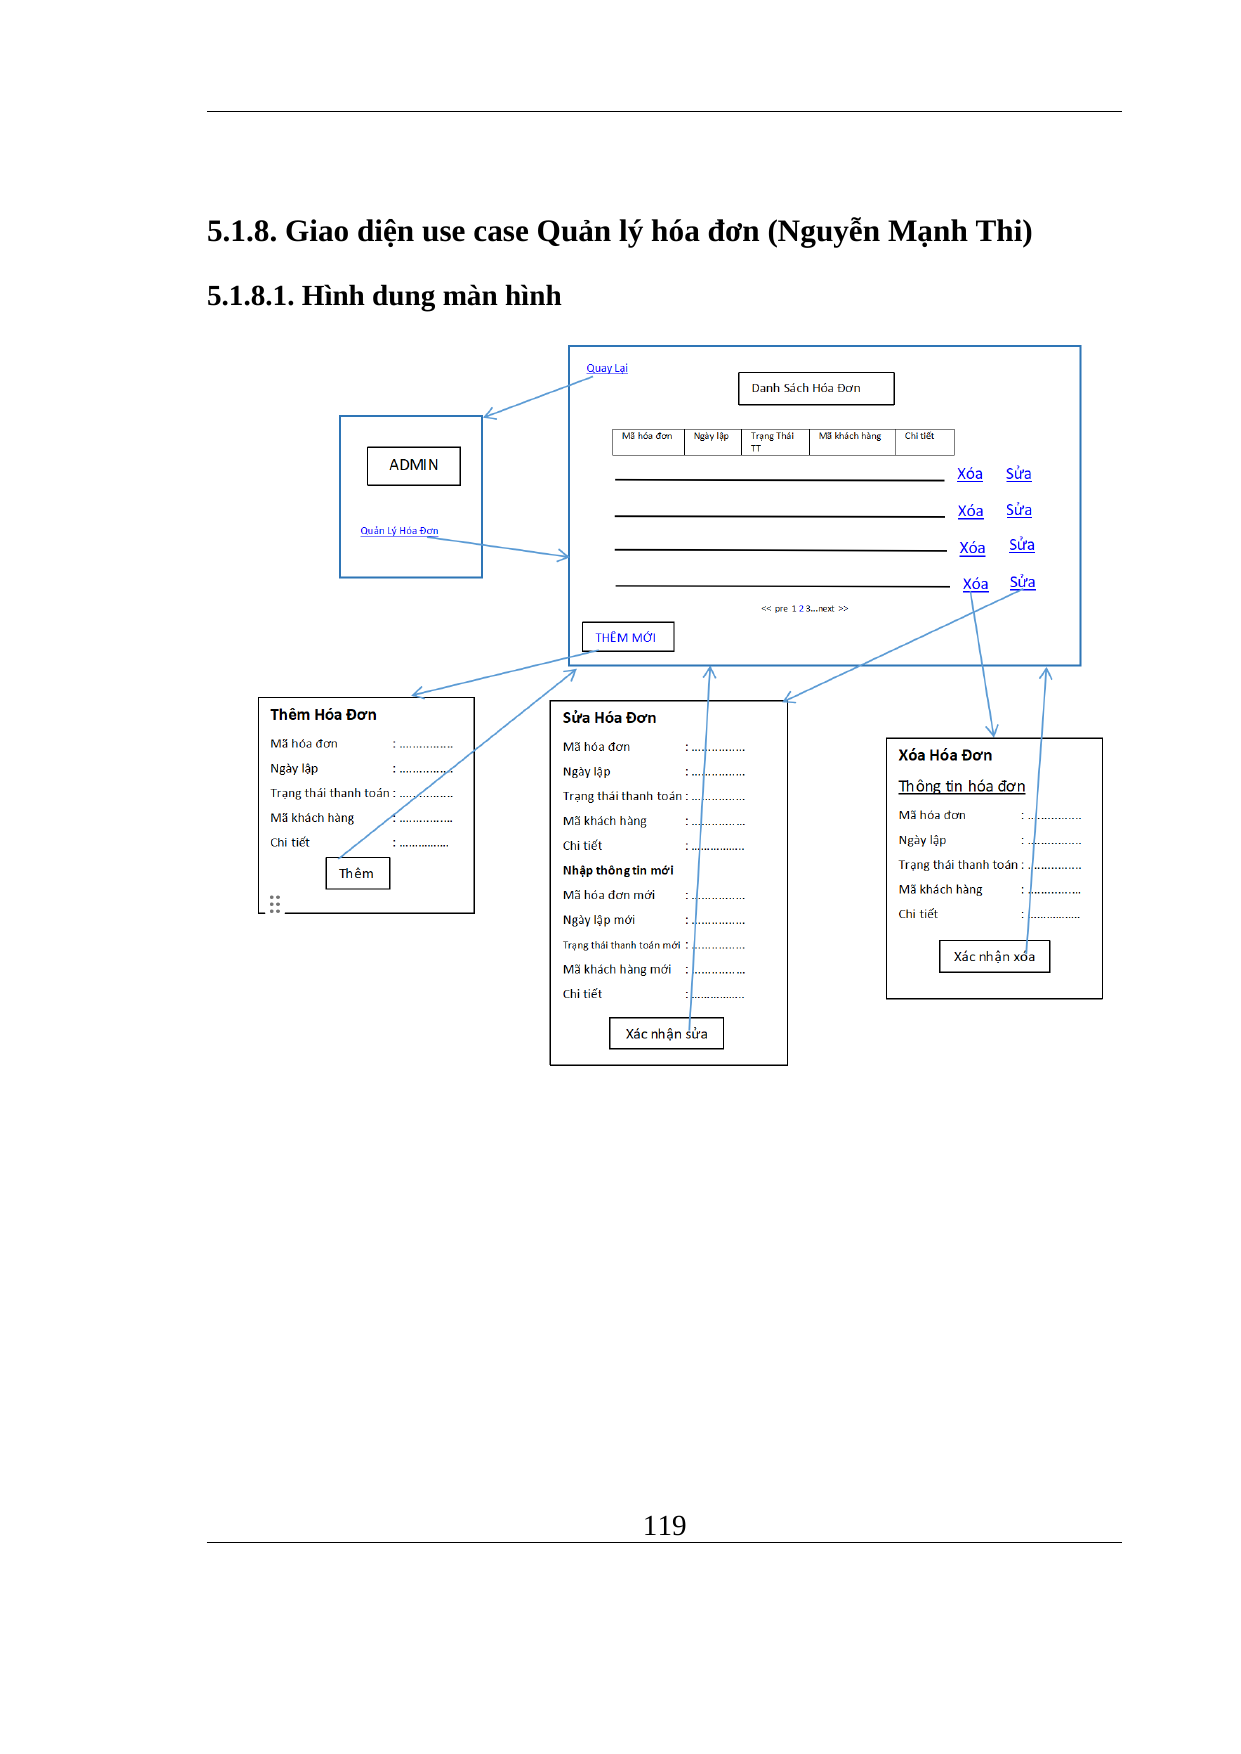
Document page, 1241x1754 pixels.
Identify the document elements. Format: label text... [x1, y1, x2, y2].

subtitle Hình dung màn hình [207, 278, 1122, 312]
picture [206, 341, 1123, 1077]
subtitle Giao diện use case Quản lý hóa đơn (Nguyễn Mạnh Thi) [207, 212, 1122, 248]
